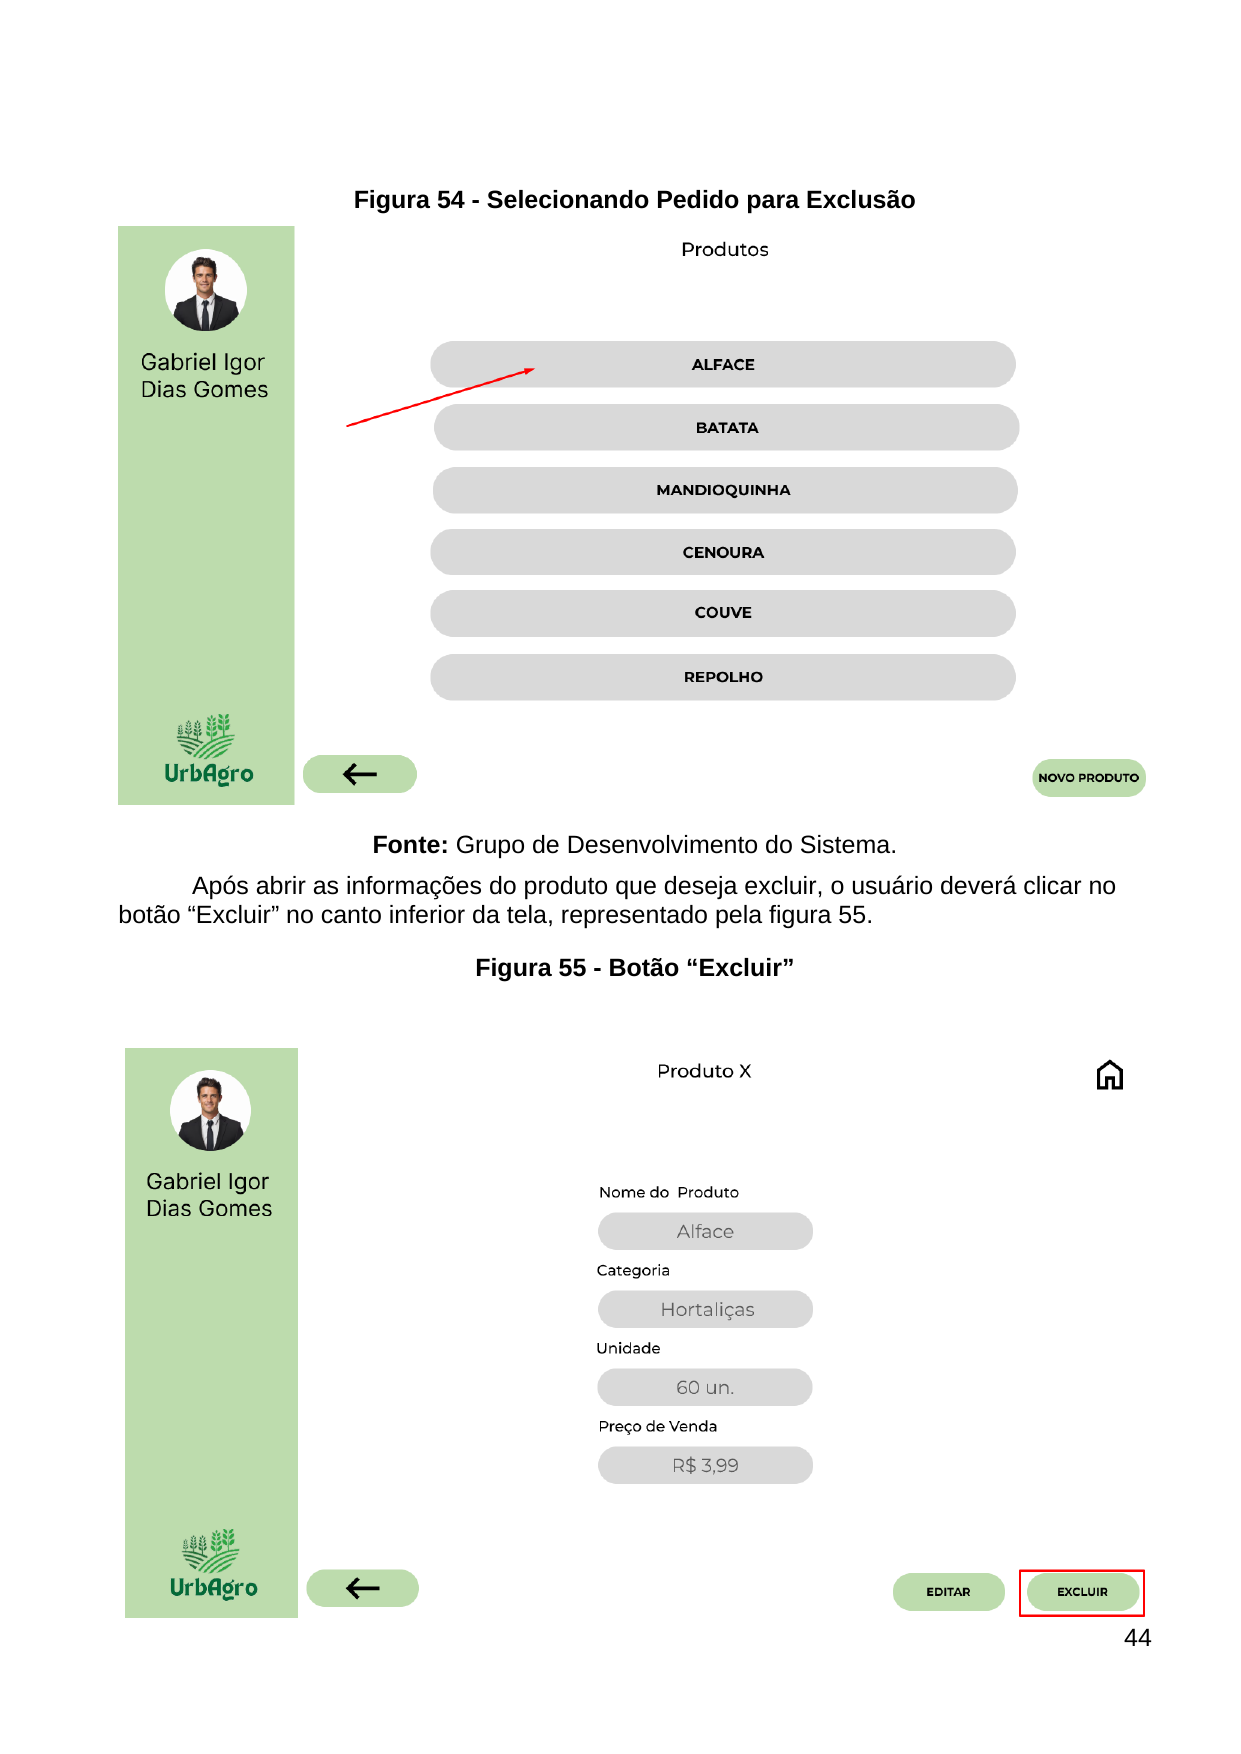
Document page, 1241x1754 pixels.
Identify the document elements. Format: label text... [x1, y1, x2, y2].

text Figura 55 - Botão “Excluir” [118, 953, 1152, 982]
text Fonte: Grupo de Desenvolvimento do Sistema. [118, 829, 1152, 858]
text Figura 54 - Selecionando Pedido para Exclusão [118, 185, 1152, 214]
picture [118, 226, 1152, 805]
picture [125, 1048, 1145, 1618]
text Após abrir as informações do produto que deseja excluir, o usuário deverá clicar no botão “Excluir” no canto inferior da tela, representado pela figura 55. [118, 871, 1152, 928]
